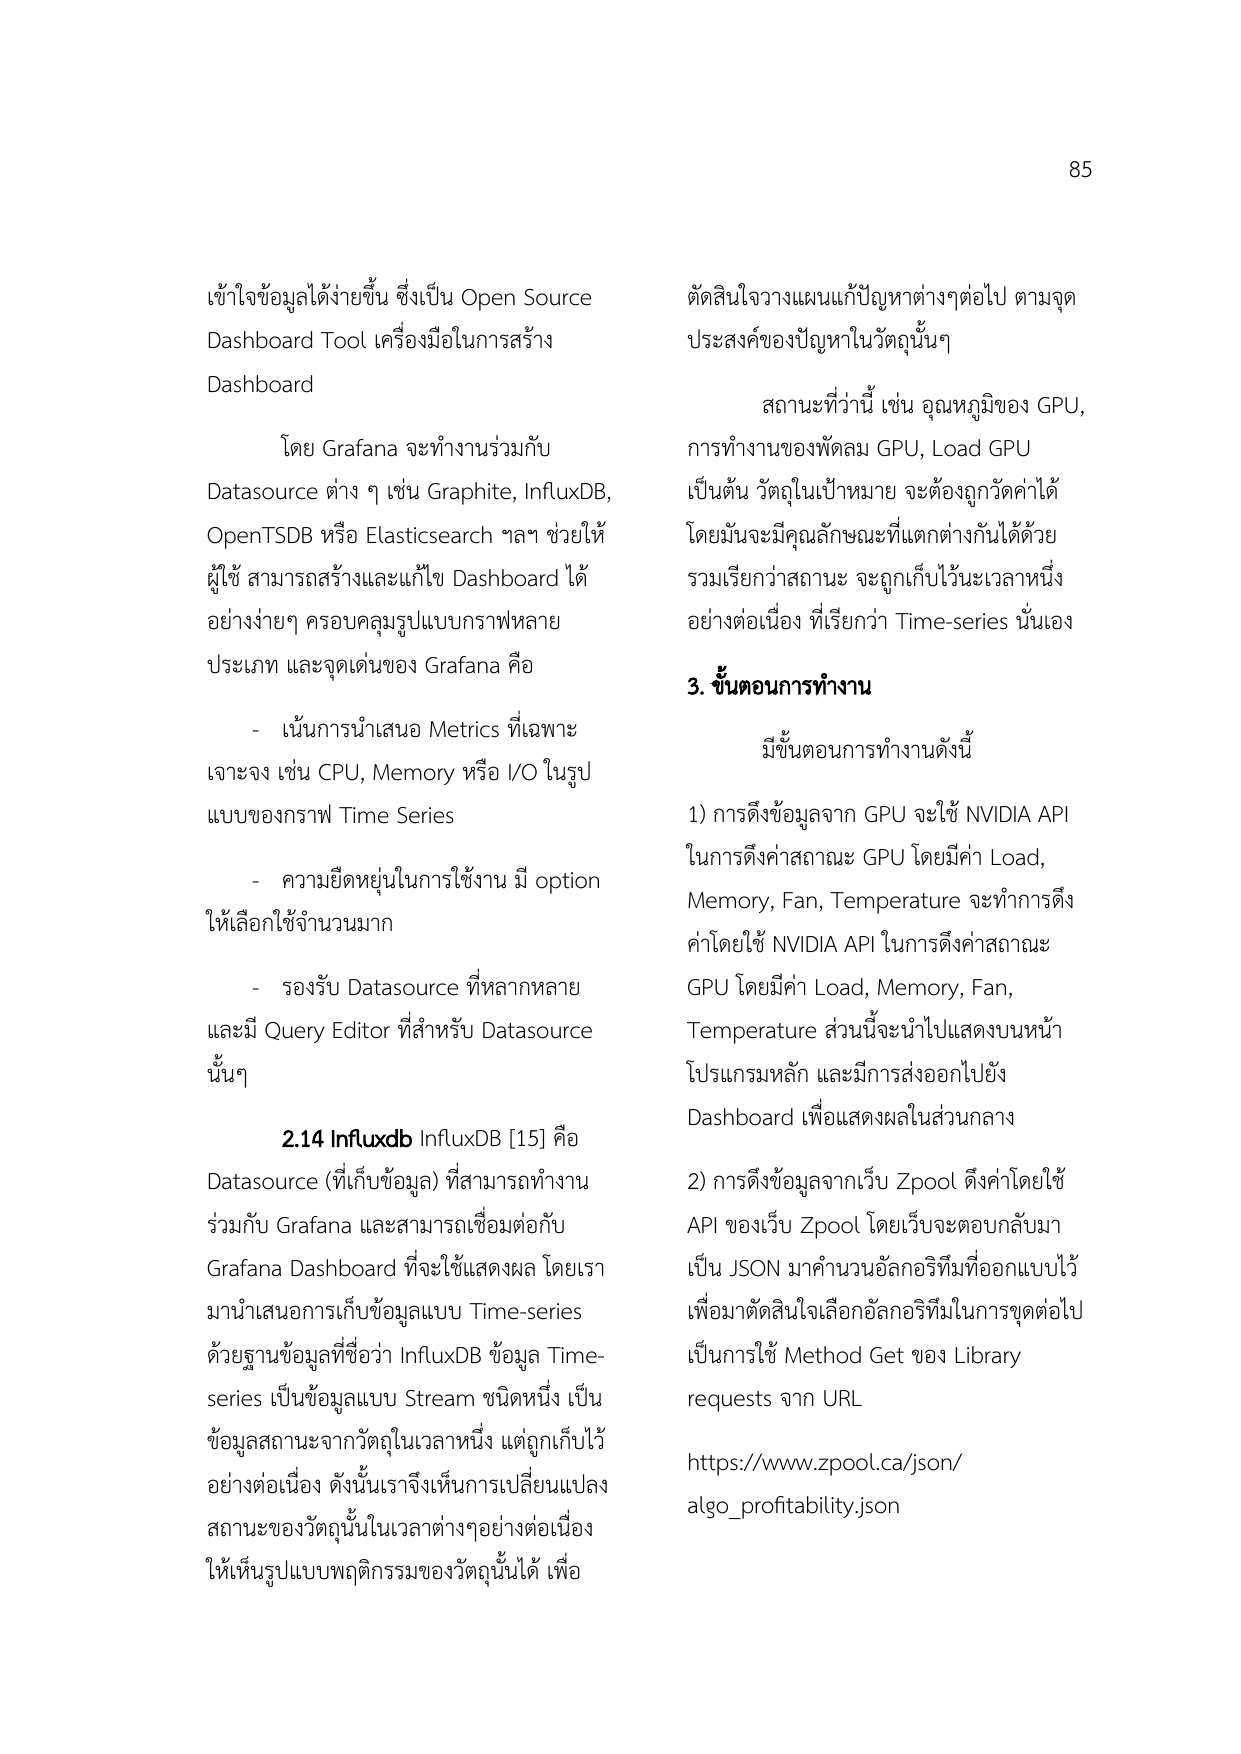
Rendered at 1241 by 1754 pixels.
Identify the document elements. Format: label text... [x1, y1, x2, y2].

text 1) การดึงข้อมูลจาก GPU จะใช้ NVIDIA API ในการดึงค่าสถาณะ GPU โดยมีค่า Load, Memory, Fan, Temperature จะทำการดึงค่าโดยใช้ NVIDIA API ในการดึงค่าสถาณะ GPU โดยมีค่า Load, Memory, Fan, Temperature ส่วนนี้จะนำไปแสดงบนหน้าโปรแกรมหลัก และมีการส่งออกไปยัง Dashboard เพื่อแสดงผลในส่วนกลาง [687, 793, 1092, 1134]
text 2.14 Influxdb InfluxDB [15] คือ Datasource (ที่เก็บข้อมูล) ที่สามารถทำงานร่วมกับ Grafana และสามารถเชื่อมต่อกับ Grafana Dashboard ที่จะใช้แสดงผล โดยเรามานำเสนอการเก็บข้อมูลแบบ Time-series ด้วยฐานข้อมูลที่ชื่อว่า InfluxDB ข้อมูล Time-series เป็นข้อมูลแบบ Stream ชนิดหนึ่ง เป็นข้อมูลสถานะจากวัตถุในเวลาหนึ่ง แต่ถูกเก็บไว้อย่างต่อเนื่อง ดังนั้นเราจึงเห็นการเปลี่ยนแปลงสถานะของวัตถุนั้นในเวลาต่างๆอย่างต่อเนื่องให้เห็นรูปแบบพฤติกรรมของวัตถุนั้นได้ เพื่อตัดสินใจวางแผนแก้ปัญหาต่างๆต่อไป ตามจุดประสงค์ของปัญหาในวัตถุนั้นๆ [687, 276, 1092, 357]
text - ความยืดหยุ่นในการใช้งาน มี option ให้เลือกใช้จำนวนมาก [207, 859, 612, 940]
text - เน้นการนำเสนอ Metrics ที่เฉพาะเจาะจง เช่น CPU, Memory หรือ I/O ในรูปแบบของกราฟ Time Series [207, 708, 612, 832]
text - รองรับ Datasource ที่หลากหลายและมี Query Editor ที่สำหรับ Datasource นั้นๆ [207, 966, 612, 1091]
text 2.14 Influxdb InfluxDB [15] คือ Datasource (ที่เก็บข้อมูล) ที่สามารถทำงานร่วมกับ Grafana และสามารถเชื่อมต่อกับ Grafana Dashboard ที่จะใช้แสดงผล โดยเรามานำเสนอการเก็บข้อมูลแบบ Time-series ด้วยฐานข้อมูลที่ชื่อว่า InfluxDB ข้อมูล Time-series เป็นข้อมูลแบบ Stream ชนิดหนึ่ง เป็นข้อมูลสถานะจากวัตถุในเวลาหนึ่ง แต่ถูกเก็บไว้อย่างต่อเนื่อง ดังนั้นเราจึงเห็นการเปลี่ยนแปลงสถานะของวัตถุนั้นในเวลาต่างๆอย่างต่อเนื่องให้เห็นรูปแบบพฤติกรรมของวัตถุนั้นได้ เพื่อตัดสินใจวางแผนแก้ปัญหาต่างๆต่อไป ตามจุดประสงค์ของปัญหาในวัตถุนั้นๆ [207, 1117, 612, 1588]
text 2) การดึงข้อมูลจากเว็บ Zpool ดึงค่าโดยใช้ API ของเว็บ Zpool โดยเว็บจะตอบกลับมาเป็น JSON มาคำนวนอัลกอริทึมที่ออกแบบไว้เพื่อมาตัดสินใจเลือกอัลกอริทึมในการขุดต่อไป เป็นการใช้ Method Get ของ Library requests จาก URL [687, 1160, 1092, 1415]
text 3. ขั้นตอนการทำงาน [687, 664, 1092, 702]
text https://www.zpool.ca/json/algo_profitability.json [687, 1441, 1092, 1522]
text มีขั้นตอนการทำงานดังนี้ [687, 729, 1092, 766]
text โดย Grafana จะทำงานร่วมกับ Datasource ต่าง ๆ เช่น Graphite, InfluxDB, OpenTSDB หรือ Elasticsearch ฯลฯ ช่วยให้ผู้ใช้ สามารถสร้างและแก้ไข Dashboard ได้อย่างง่ายๆ ครอบคลุมรูปแบบกราฟหลายประเภท และจุดเด่นของ Grafana คือ [207, 427, 612, 681]
text สถานะที่ว่านี้ เช่น อุณหภูมิของ GPU, การทำงานของพัดลม GPU, Load GPU เป็นต้น วัตถุในเป้าหมาย จะต้องถูกวัดค่าได้ โดยมันจะมีคุณลักษณะที่แตกต่างกันได้ด้วย รวมเรียกว่าสถานะ จะถูกเก็บไว้นะเวลาหนึ่ง อย่างต่อเนื่อง ที่เรียกว่า Time-series นั่นเอง [687, 384, 1092, 638]
